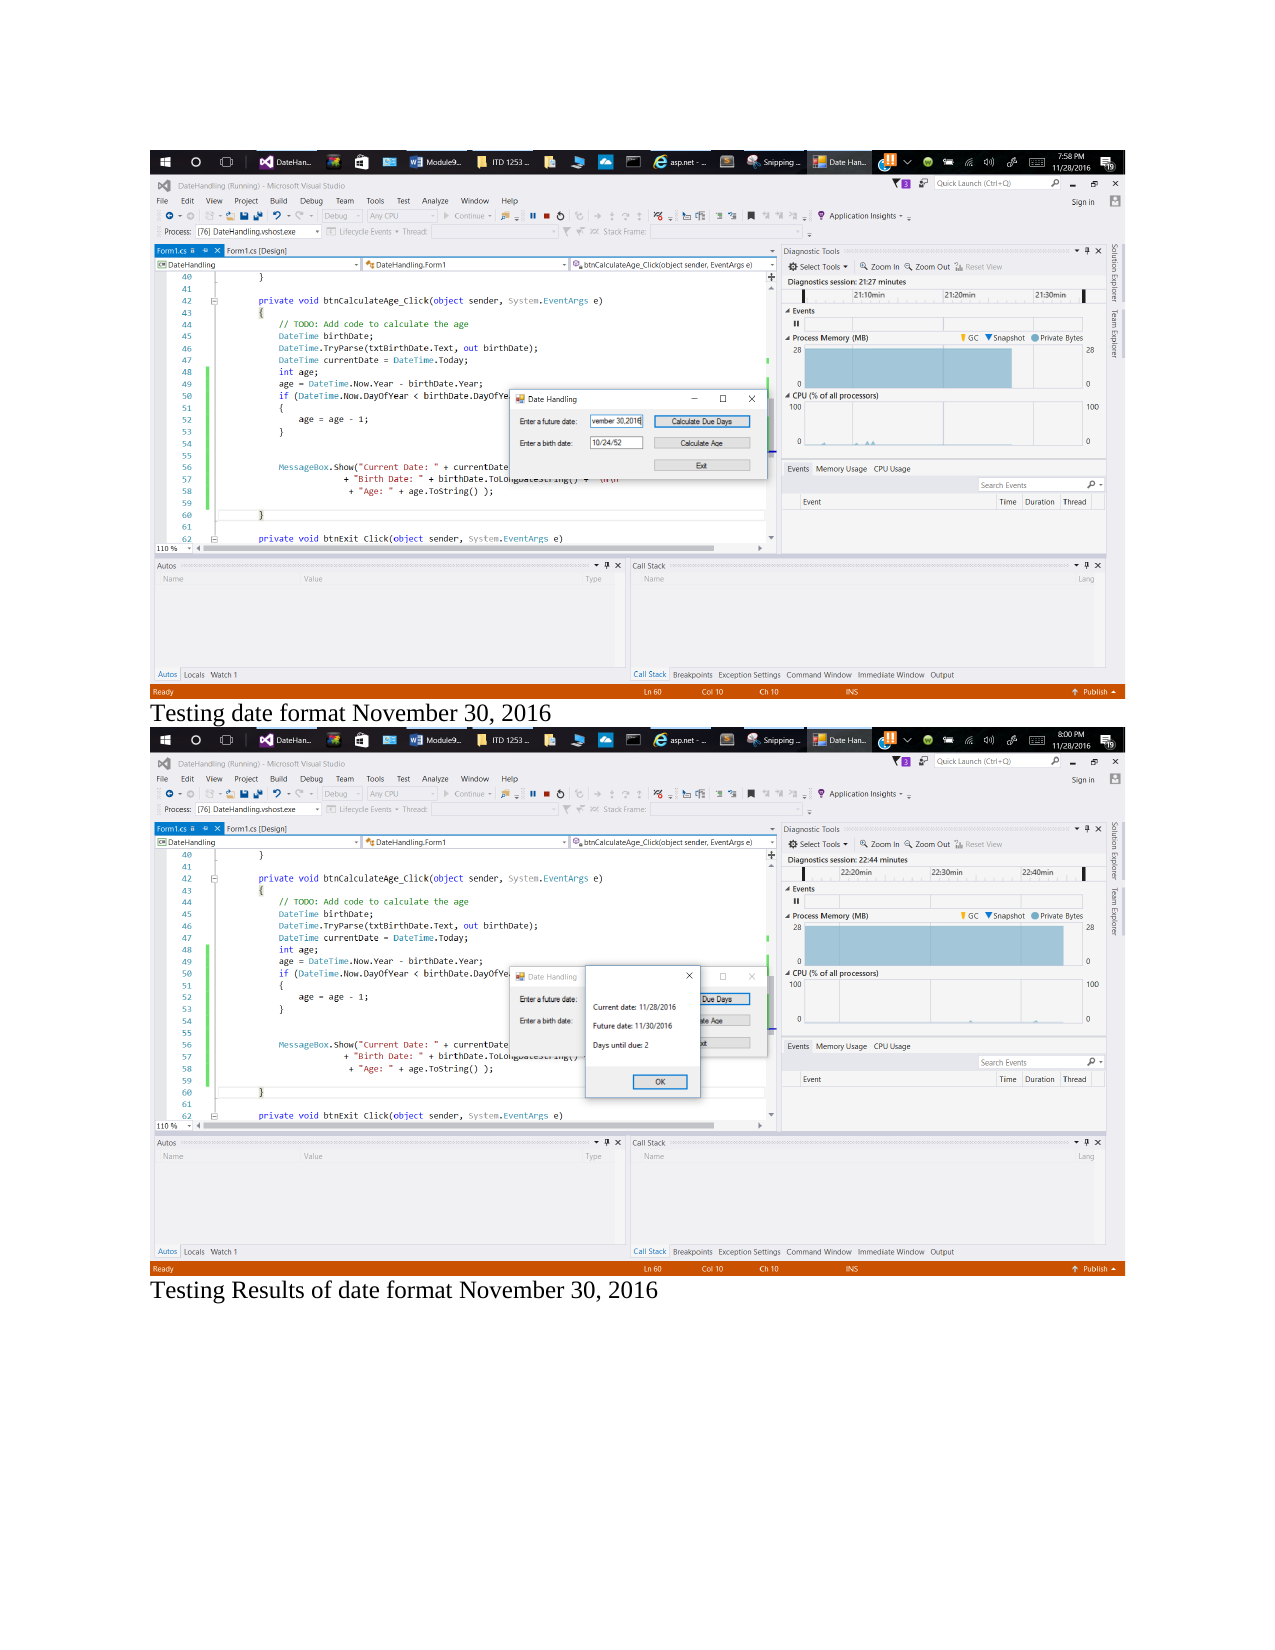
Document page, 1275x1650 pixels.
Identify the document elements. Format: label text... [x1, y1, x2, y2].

picture [150, 150, 1125, 699]
text Testing date format November 30, 2016 [150, 699, 1125, 727]
picture [150, 727, 1125, 1276]
text Testing Results of date format November 30, 2016 [150, 1276, 1125, 1304]
